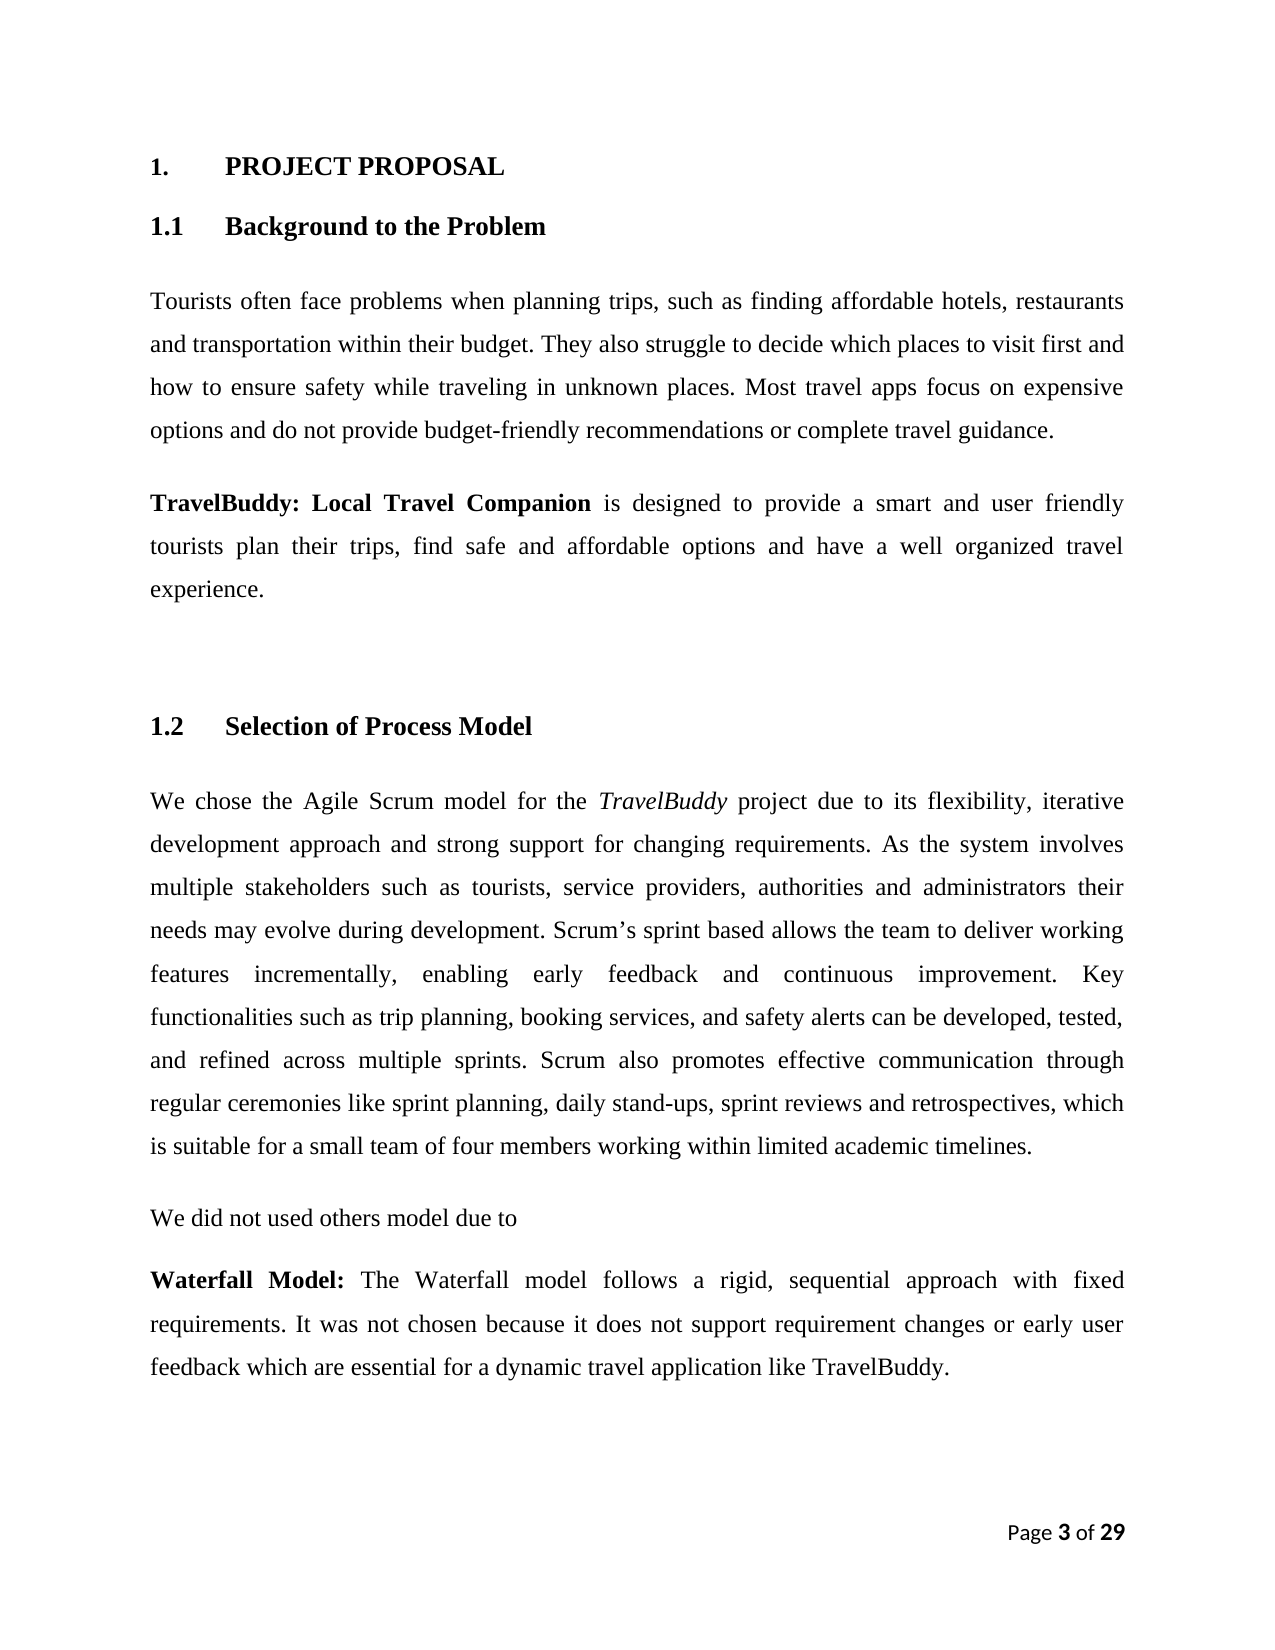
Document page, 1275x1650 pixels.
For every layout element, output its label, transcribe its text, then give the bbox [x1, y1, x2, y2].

subtitle PROJECT PROPOSAL [150, 150, 1125, 181]
text We did not used others model due to [150, 1203, 1125, 1232]
text Tourists often face problems when planning trips, such as finding affordable hotels, restaurants and transportation within their budget. They also struggle to decide which places to visit first and how to ensure safety while traveling in unknown places. Most travel apps focus on expensive options and do not provide budget-friendly recommendations or complete travel guidance. [150, 286, 1125, 444]
subtitle Selection of Process Model [150, 710, 1125, 741]
text TravelBuddy: Local Travel Companion is designed to provide a smart and user friendly tourists plan their trips, find safe and affordable options and have a well organized travel experience. [150, 488, 1125, 603]
text Waterfall Model: The Waterfall model follows a rigid, sequential approach with fixed requirements. It was not chosen because it does not support requirement changes or early user feedback which are essential for a dynamic travel application like TravelBuddy. [150, 1266, 1125, 1381]
subtitle Background to the Problem [150, 210, 1125, 241]
text We chose the Agile Scrum model for the TravelBuddy project due to its flexibility, iterative development approach and strong support for changing requirements. As the system involves multiple stakeholders such as tourists, service providers, authorities and administrators their needs may evolve during development. Scrum’s sprint based allows the team to deliver working features incrementally, enabling early feedback and continuous improvement. Key functionalities such as trip planning, booking services, and safety alerts can be developed, tested, and refined across multiple sprints. Scrum also promotes effective communication through regular ceremonies like sprint planning, daily stand-ups, sprint reviews and retrospectives, which is suitable for a small team of four members working within limited academic timelines. [150, 786, 1125, 1160]
